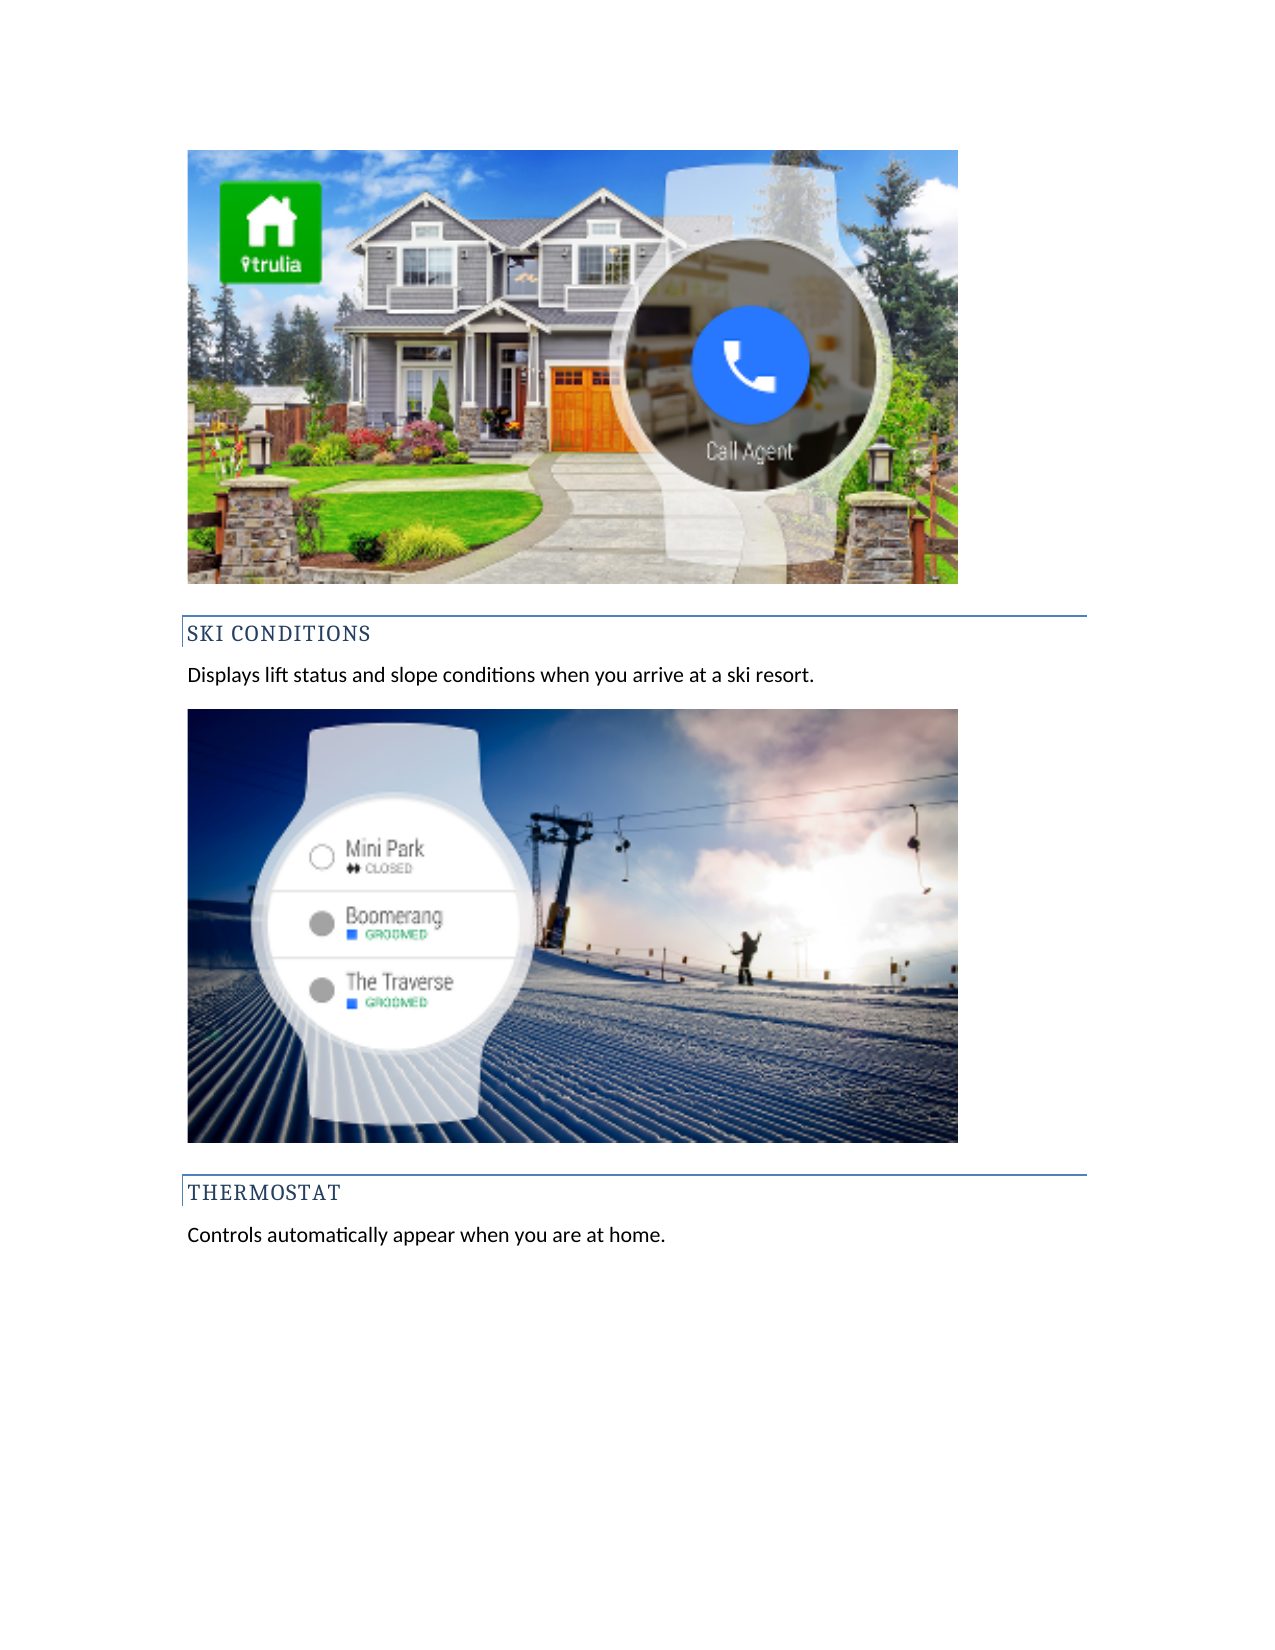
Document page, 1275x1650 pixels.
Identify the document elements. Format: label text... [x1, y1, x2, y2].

picture [187, 709, 958, 1143]
text Displays lift status and slope conditions when you arrive at a ski resort. [187, 651, 1087, 688]
picture [187, 150, 958, 584]
text Controls automatically appear when you are at home. [187, 1210, 1087, 1247]
subtitle Thermostat [183, 1176, 1087, 1206]
subtitle Ski Conditions [183, 617, 1087, 647]
